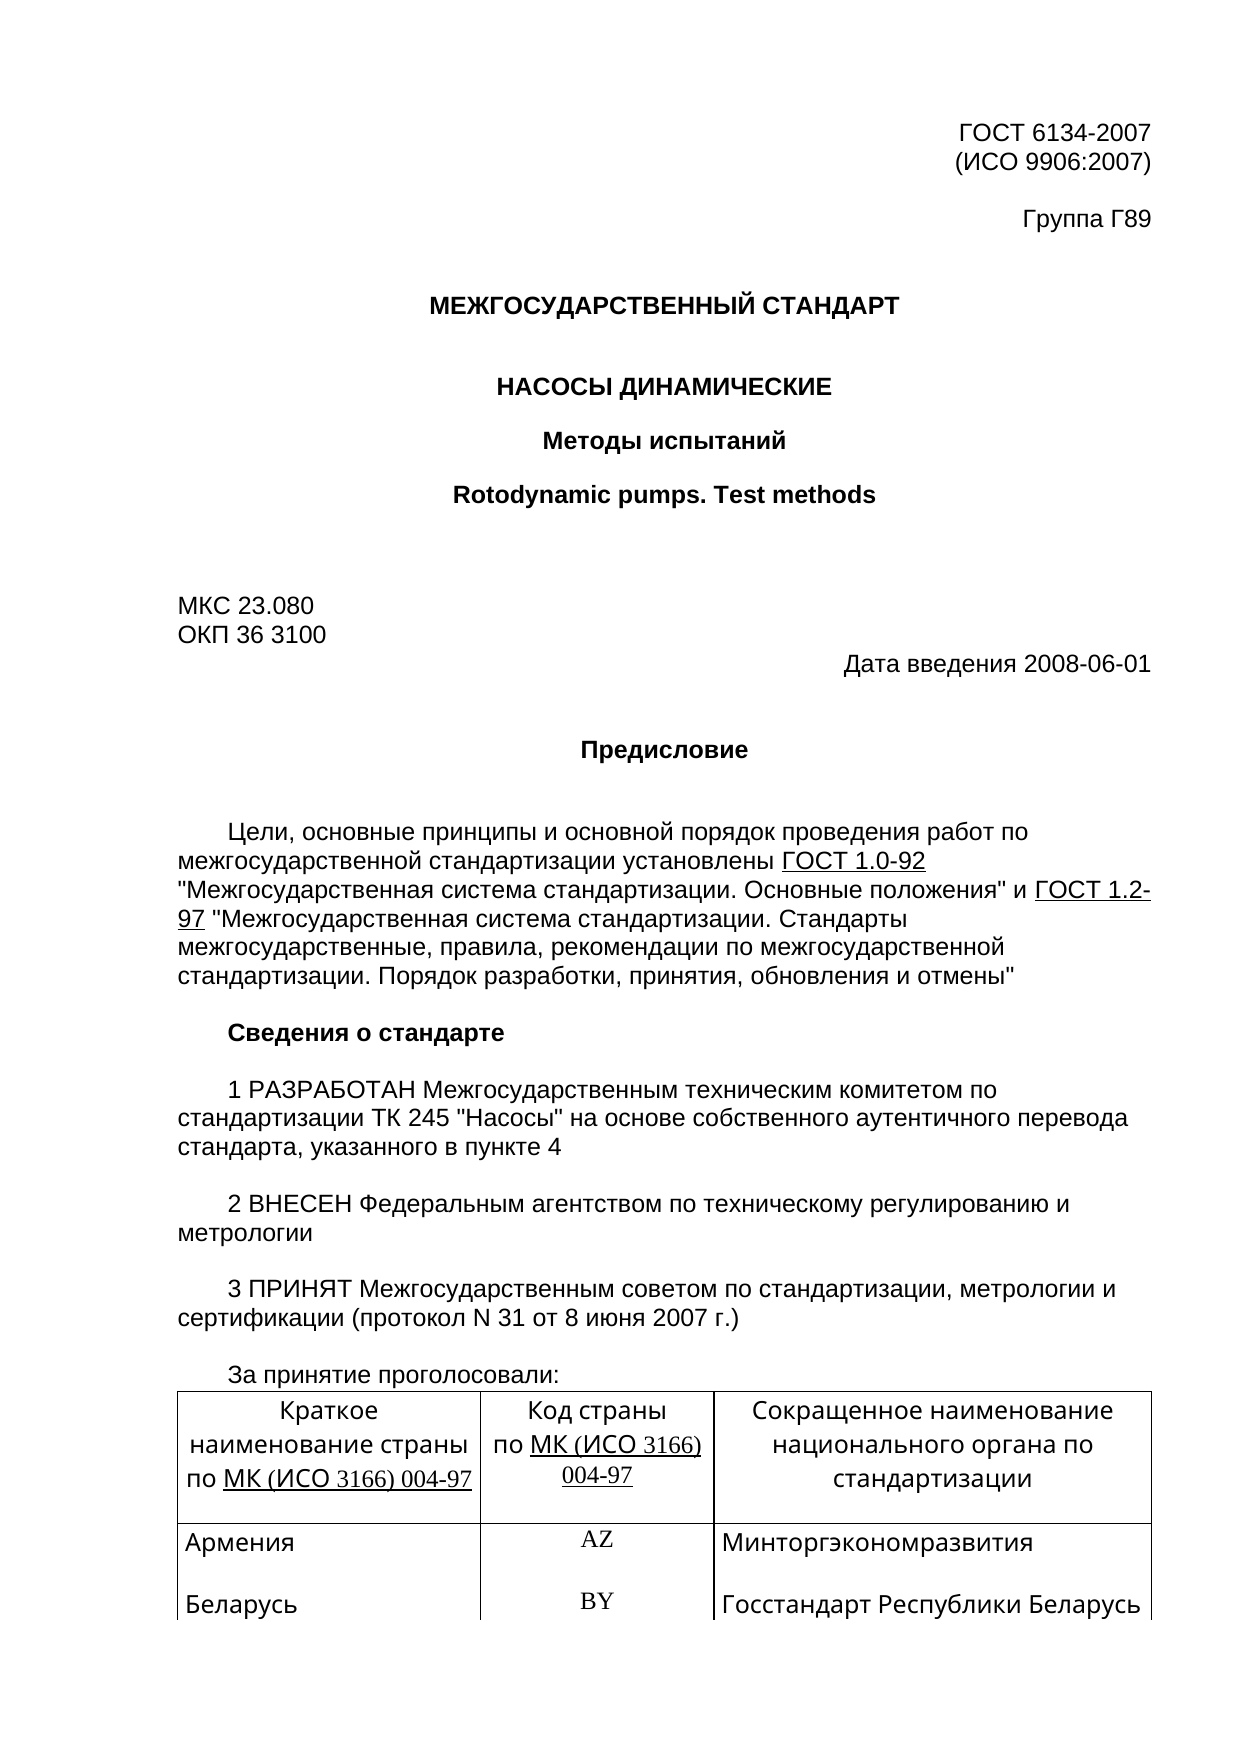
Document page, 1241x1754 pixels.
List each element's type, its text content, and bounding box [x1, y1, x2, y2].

table_cell Код страны по МК (ИСО 3166) 004-97 [481, 1392, 713, 1523]
text За принятие проголосовали: [177, 1360, 1152, 1389]
text 1 РАЗРАБОТАН Межгосударственным техническим комитетом по стандартизации ТК 245 "Насосы" на основе собственного аутентичного перевода стандарта, указанного в пункте 4 [177, 1075, 1152, 1189]
text ГОСТ 6134-2007 (ИСО 9906:2007) Группа Г89 [177, 118, 1152, 233]
table_cell Сокращенное наименование национального органа по стандартизации [715, 1392, 1151, 1523]
text МКС 23.080 ОКП 36 3100 [177, 534, 1152, 649]
text Дата введения 2008-06-01 [177, 649, 1152, 677]
table_cell Краткое наименование страны по МК (ИСО 3166) 004-97 [178, 1392, 480, 1523]
text Rotodynamic pumps. Test methods [177, 480, 1152, 509]
table_cell AZ [481, 1524, 713, 1586]
text МЕЖГОСУДАРСТВЕННЫЙ СТАНДАРТ [177, 233, 1152, 347]
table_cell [715, 1586, 1151, 1620]
table_cell Минторгэкономразвития [715, 1524, 1151, 1586]
table_cell BY [481, 1586, 713, 1620]
text Предисловие [177, 677, 1152, 764]
text НАСОСЫ ДИНАМИЧЕСКИЕ [177, 372, 1152, 401]
text 2 ВНЕСЕН Федеральным агентством по техническому регулированию и метрологии [177, 1189, 1152, 1274]
table_cell Беларусь [178, 1586, 480, 1620]
text Методы испытаний [177, 426, 1152, 455]
table_cell Армения [178, 1524, 480, 1586]
text 3 ПРИНЯТ Межгосударственным советом по стандартизации, метрологии и сертификации (протокол N 31 от 8 июня 2007 г.) [177, 1274, 1152, 1360]
text Цели, основные принципы и основной порядок проведения работ по межгосударственной стандартизации установлены ГОСТ 1.0-92 "Межгосударственная система стандартизации. Основные положения" и ГОСТ 1.2-97 "Межгосударственная система стандартизации. Стандарты межгосударственные, правила, рекомендации по межгосударственной стандартизации. Порядок разработки, принятия, обновления и отмены" [177, 817, 1152, 1018]
text Сведения о стандарте [177, 1018, 1152, 1075]
